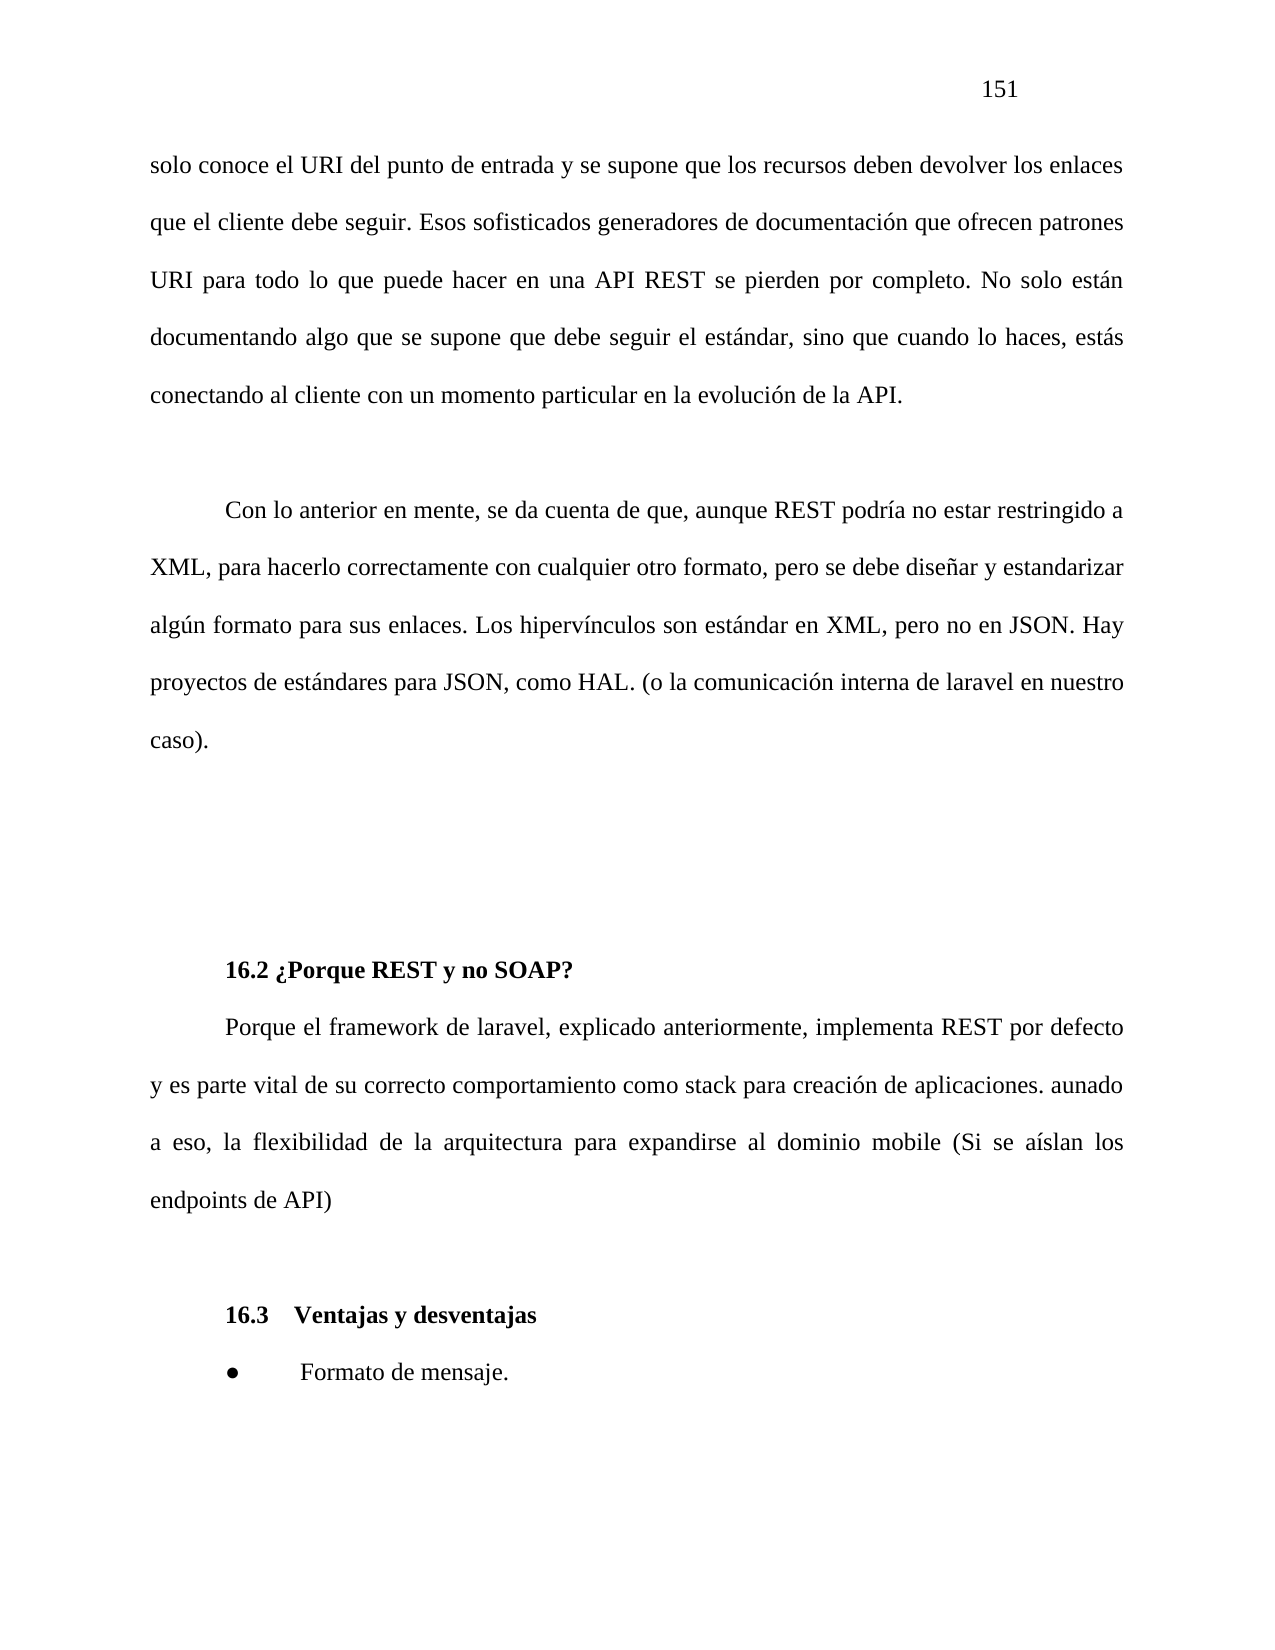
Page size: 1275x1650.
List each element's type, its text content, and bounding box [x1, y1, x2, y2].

text Con lo anterior en mente, se da cuenta de que, aunque REST podría no estar restringido a XML, para hacerlo correctamente con cualquier otro formato, pero se debe diseñar y estandarizar algún formato para sus enlaces. Los hipervínculos son estándar en XML, pero no en JSON. Hay proyectos de estándares para JSON, como HAL. (o la comunicación interna de laravel en nuestro caso). [150, 495, 1125, 754]
subtitle 16.2 ¿Porque REST y no SOAP? [150, 955, 1125, 984]
text Porque el framework de laravel, explicado anteriormente, implementa REST por defecto y es parte vital de su correcto comportamiento como stack para creación de aplicaciones. aunado a eso, la flexibilidad de la arquitectura para expandirse al dominio mobile (Si se aíslan los endpoints de API) [150, 1012, 1125, 1214]
subtitle 16.3 Ventajas y desventajas [150, 1300, 1125, 1329]
list Formato de mensaje. [150, 1357, 1125, 1386]
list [150, 150, 1125, 409]
